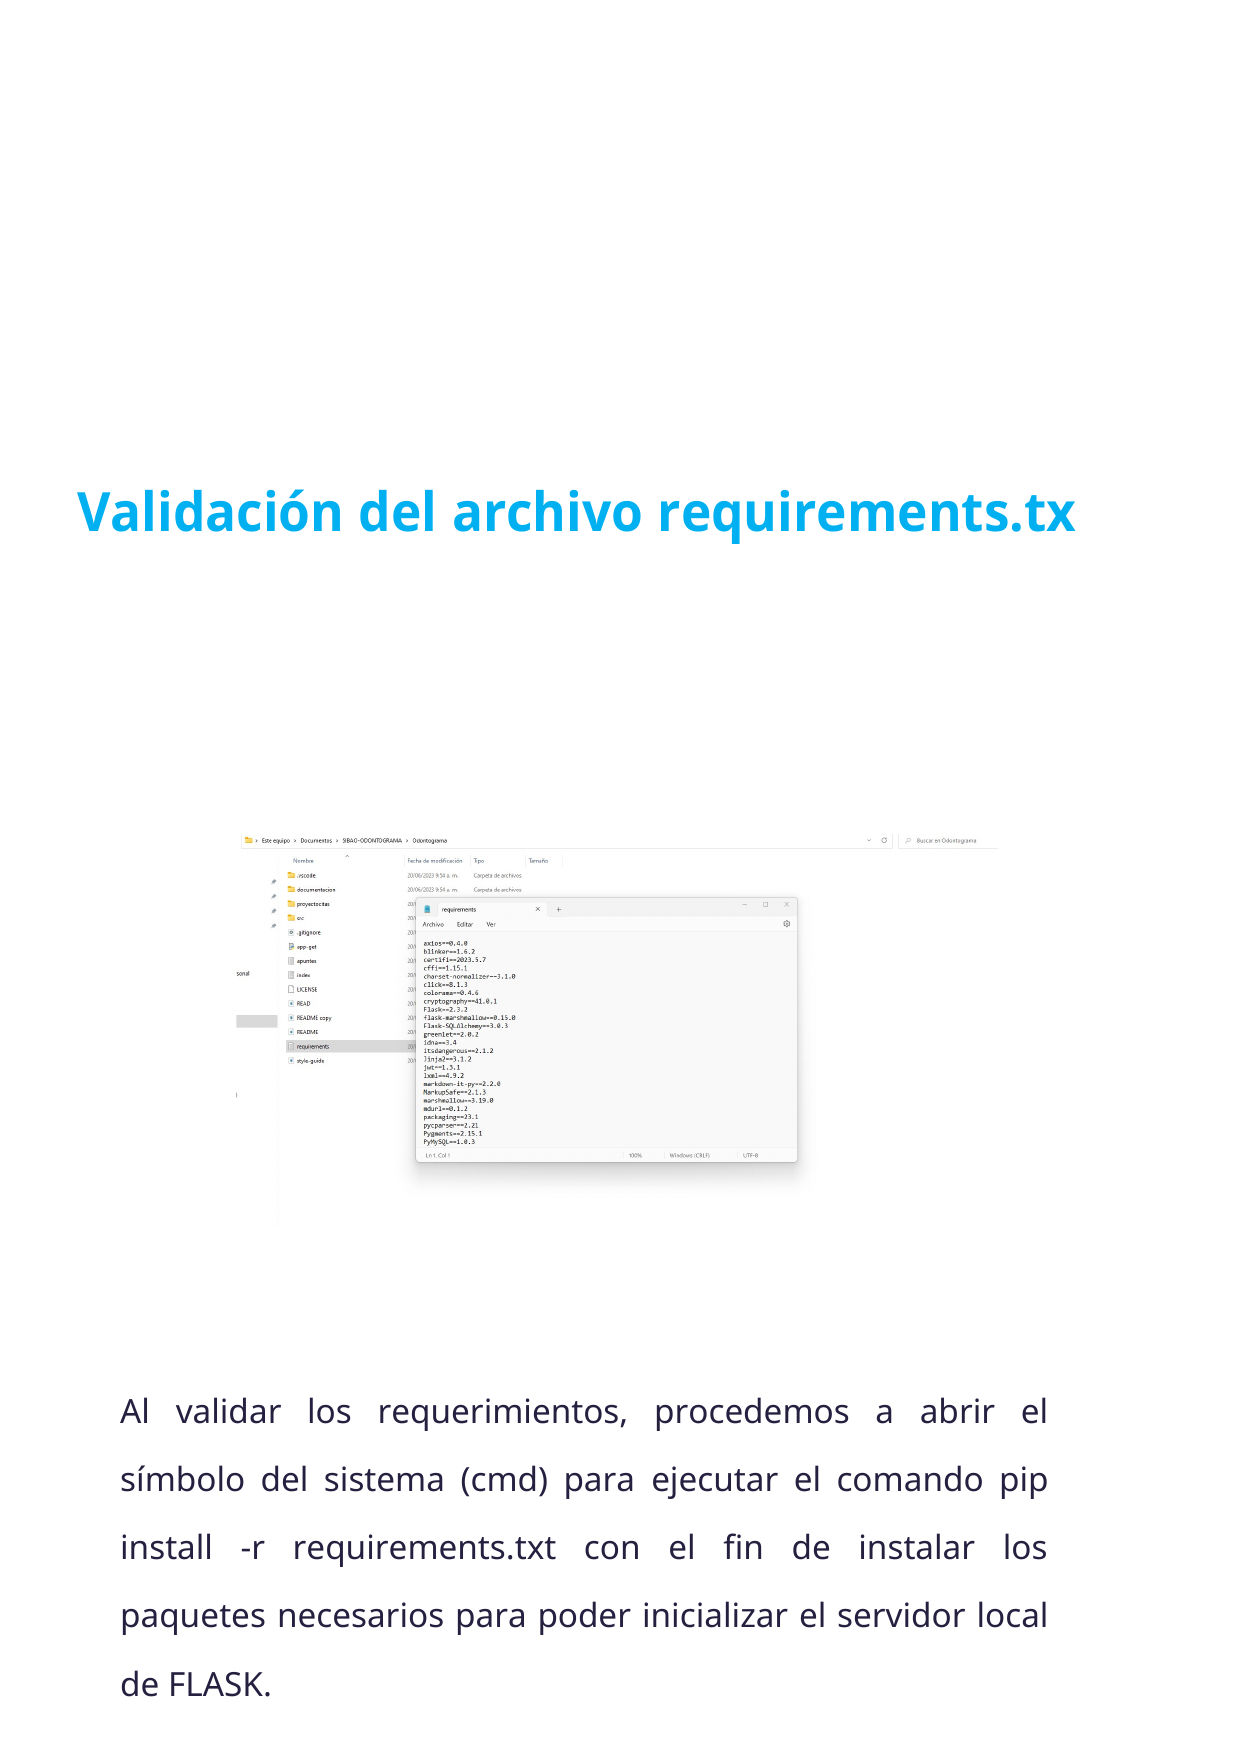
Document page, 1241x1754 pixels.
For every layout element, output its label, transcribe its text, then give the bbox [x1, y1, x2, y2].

subtitle Validación del archivo requirements.tx [77, 473, 1198, 547]
picture [236, 834, 999, 1226]
text Al validar los requerimientos, procedemos a abrir el símbolo del sistema (cmd) para ejecutar el comando pip install -r requirements.txt con el fin de instalar los paquetes necesarios para poder inicializar el servidor local de FLASK. [120, 1388, 1049, 1706]
